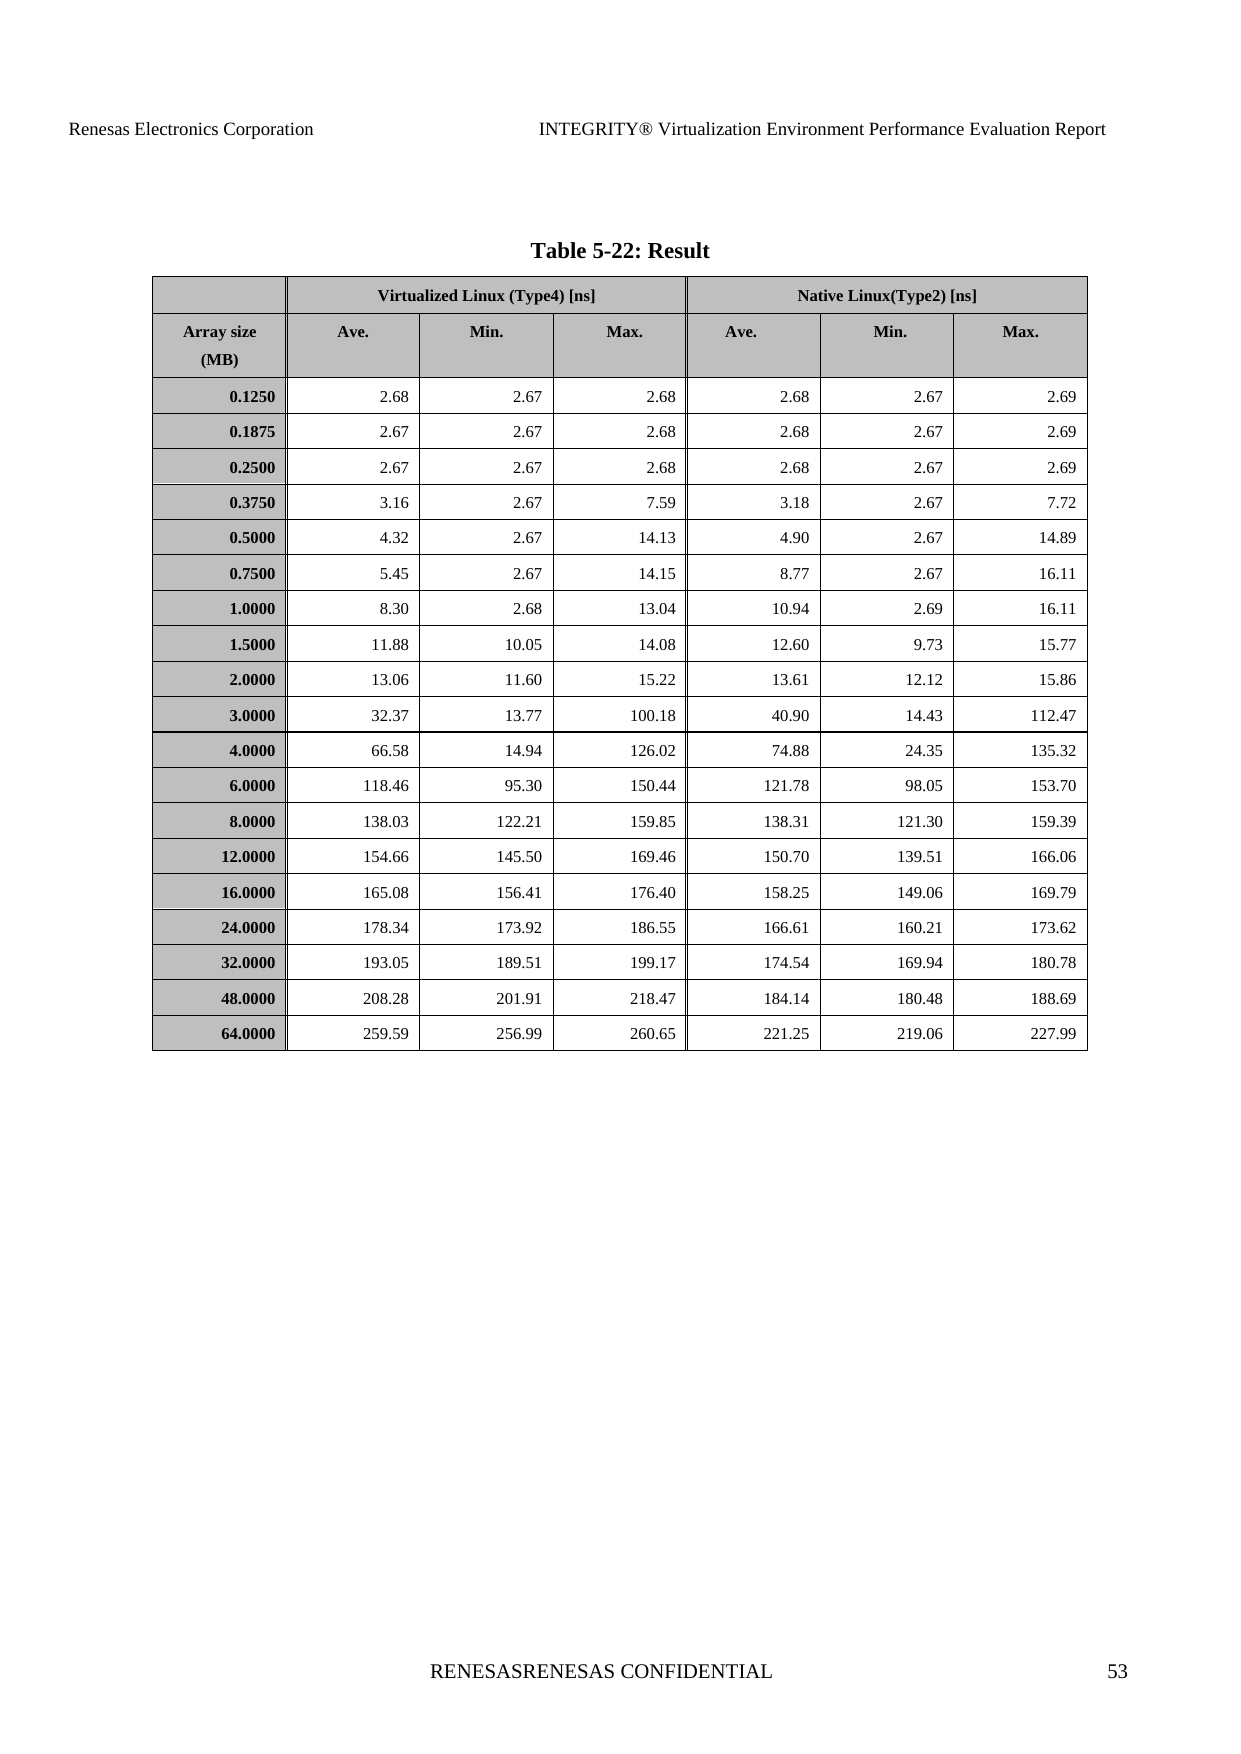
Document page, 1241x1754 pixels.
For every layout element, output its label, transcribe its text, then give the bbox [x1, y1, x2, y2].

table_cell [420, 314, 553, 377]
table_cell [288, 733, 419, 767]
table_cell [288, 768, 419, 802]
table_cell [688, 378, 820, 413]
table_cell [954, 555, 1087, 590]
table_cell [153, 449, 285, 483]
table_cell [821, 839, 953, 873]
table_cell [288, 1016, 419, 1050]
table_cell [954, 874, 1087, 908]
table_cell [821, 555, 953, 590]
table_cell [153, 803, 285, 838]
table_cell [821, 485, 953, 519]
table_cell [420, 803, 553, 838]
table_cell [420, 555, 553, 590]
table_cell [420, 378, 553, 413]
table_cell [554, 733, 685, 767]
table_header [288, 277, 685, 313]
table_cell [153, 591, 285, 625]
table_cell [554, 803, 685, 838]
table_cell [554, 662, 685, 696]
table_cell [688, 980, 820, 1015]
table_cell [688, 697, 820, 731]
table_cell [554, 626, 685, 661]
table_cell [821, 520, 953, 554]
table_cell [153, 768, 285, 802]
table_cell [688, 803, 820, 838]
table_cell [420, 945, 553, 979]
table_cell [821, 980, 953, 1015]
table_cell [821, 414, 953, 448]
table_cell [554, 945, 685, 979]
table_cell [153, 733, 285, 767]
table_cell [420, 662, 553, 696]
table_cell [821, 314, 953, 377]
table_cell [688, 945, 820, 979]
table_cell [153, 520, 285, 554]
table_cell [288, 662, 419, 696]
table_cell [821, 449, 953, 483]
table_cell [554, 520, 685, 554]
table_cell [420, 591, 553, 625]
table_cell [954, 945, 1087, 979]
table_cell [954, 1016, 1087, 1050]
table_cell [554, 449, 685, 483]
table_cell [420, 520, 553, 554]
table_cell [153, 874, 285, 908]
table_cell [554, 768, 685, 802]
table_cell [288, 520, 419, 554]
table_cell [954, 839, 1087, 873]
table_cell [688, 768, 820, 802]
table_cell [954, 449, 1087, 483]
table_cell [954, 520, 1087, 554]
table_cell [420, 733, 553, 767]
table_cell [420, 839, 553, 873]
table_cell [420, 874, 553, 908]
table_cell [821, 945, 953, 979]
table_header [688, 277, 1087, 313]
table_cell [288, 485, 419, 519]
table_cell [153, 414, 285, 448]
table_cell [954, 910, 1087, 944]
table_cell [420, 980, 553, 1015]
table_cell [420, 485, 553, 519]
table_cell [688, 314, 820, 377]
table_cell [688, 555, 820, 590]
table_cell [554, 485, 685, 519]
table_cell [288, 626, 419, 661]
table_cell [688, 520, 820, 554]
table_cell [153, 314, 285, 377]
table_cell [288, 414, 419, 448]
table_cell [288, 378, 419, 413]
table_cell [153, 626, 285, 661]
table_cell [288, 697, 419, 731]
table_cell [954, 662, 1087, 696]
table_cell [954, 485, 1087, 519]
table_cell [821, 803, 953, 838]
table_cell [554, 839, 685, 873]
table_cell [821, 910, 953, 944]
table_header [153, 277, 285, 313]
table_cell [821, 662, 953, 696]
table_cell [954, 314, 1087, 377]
text Table 5-: Result [112, 237, 1128, 263]
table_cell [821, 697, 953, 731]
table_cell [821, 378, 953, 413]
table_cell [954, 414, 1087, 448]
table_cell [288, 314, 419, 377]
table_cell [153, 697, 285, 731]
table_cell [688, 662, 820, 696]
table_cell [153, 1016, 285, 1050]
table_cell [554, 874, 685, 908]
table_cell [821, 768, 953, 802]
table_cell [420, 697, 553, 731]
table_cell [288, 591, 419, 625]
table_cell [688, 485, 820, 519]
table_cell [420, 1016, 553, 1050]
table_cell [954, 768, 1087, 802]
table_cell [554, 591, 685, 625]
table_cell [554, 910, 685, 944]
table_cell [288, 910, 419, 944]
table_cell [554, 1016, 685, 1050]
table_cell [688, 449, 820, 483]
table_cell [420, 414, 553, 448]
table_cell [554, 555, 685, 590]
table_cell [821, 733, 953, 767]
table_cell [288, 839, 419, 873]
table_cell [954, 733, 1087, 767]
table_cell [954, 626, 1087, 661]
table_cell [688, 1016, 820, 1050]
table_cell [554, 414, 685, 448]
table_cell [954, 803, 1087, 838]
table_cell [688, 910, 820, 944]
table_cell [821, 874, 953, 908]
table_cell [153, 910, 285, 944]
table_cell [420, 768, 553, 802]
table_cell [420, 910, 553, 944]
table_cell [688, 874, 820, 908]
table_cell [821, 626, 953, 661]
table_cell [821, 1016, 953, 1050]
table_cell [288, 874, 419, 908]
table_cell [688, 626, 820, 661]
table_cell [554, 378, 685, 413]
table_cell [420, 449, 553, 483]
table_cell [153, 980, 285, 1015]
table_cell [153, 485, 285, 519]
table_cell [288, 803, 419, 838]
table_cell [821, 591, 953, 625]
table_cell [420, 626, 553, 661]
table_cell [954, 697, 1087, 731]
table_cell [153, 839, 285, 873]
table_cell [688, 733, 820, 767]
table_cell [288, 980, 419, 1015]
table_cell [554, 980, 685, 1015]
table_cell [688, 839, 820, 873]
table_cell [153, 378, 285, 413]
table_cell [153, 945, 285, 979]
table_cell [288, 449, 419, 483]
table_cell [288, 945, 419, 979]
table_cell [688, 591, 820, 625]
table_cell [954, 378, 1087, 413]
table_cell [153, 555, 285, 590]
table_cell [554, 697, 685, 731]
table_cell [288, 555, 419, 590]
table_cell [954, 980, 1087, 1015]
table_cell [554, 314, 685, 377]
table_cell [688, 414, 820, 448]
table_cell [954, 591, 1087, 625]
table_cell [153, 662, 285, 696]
